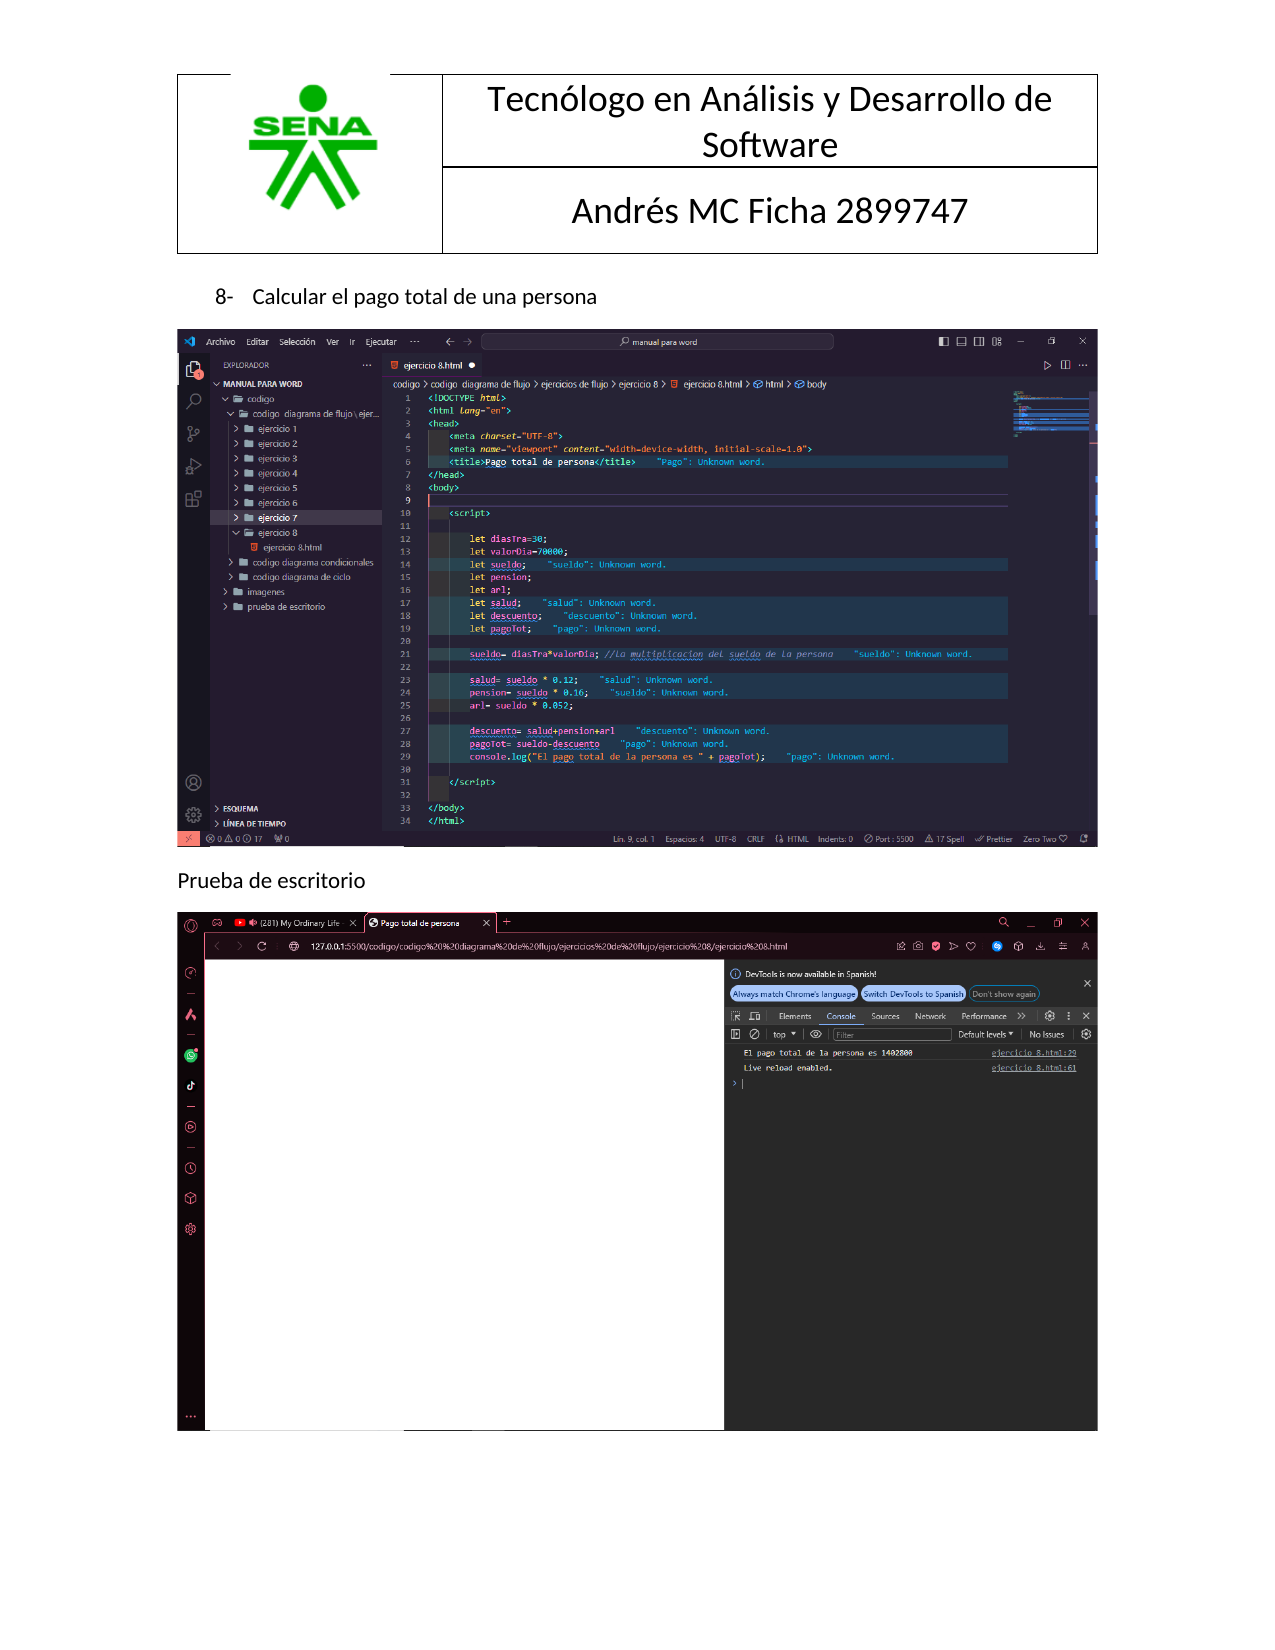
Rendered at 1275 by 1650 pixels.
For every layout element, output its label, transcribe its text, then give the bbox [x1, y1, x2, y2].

picture [230, 74, 390, 226]
list Calcular el pago total de una persona [215, 282, 1098, 310]
picture [177, 329, 1098, 847]
picture [177, 912, 1098, 1431]
text Prueba de escritorio [177, 866, 1098, 894]
